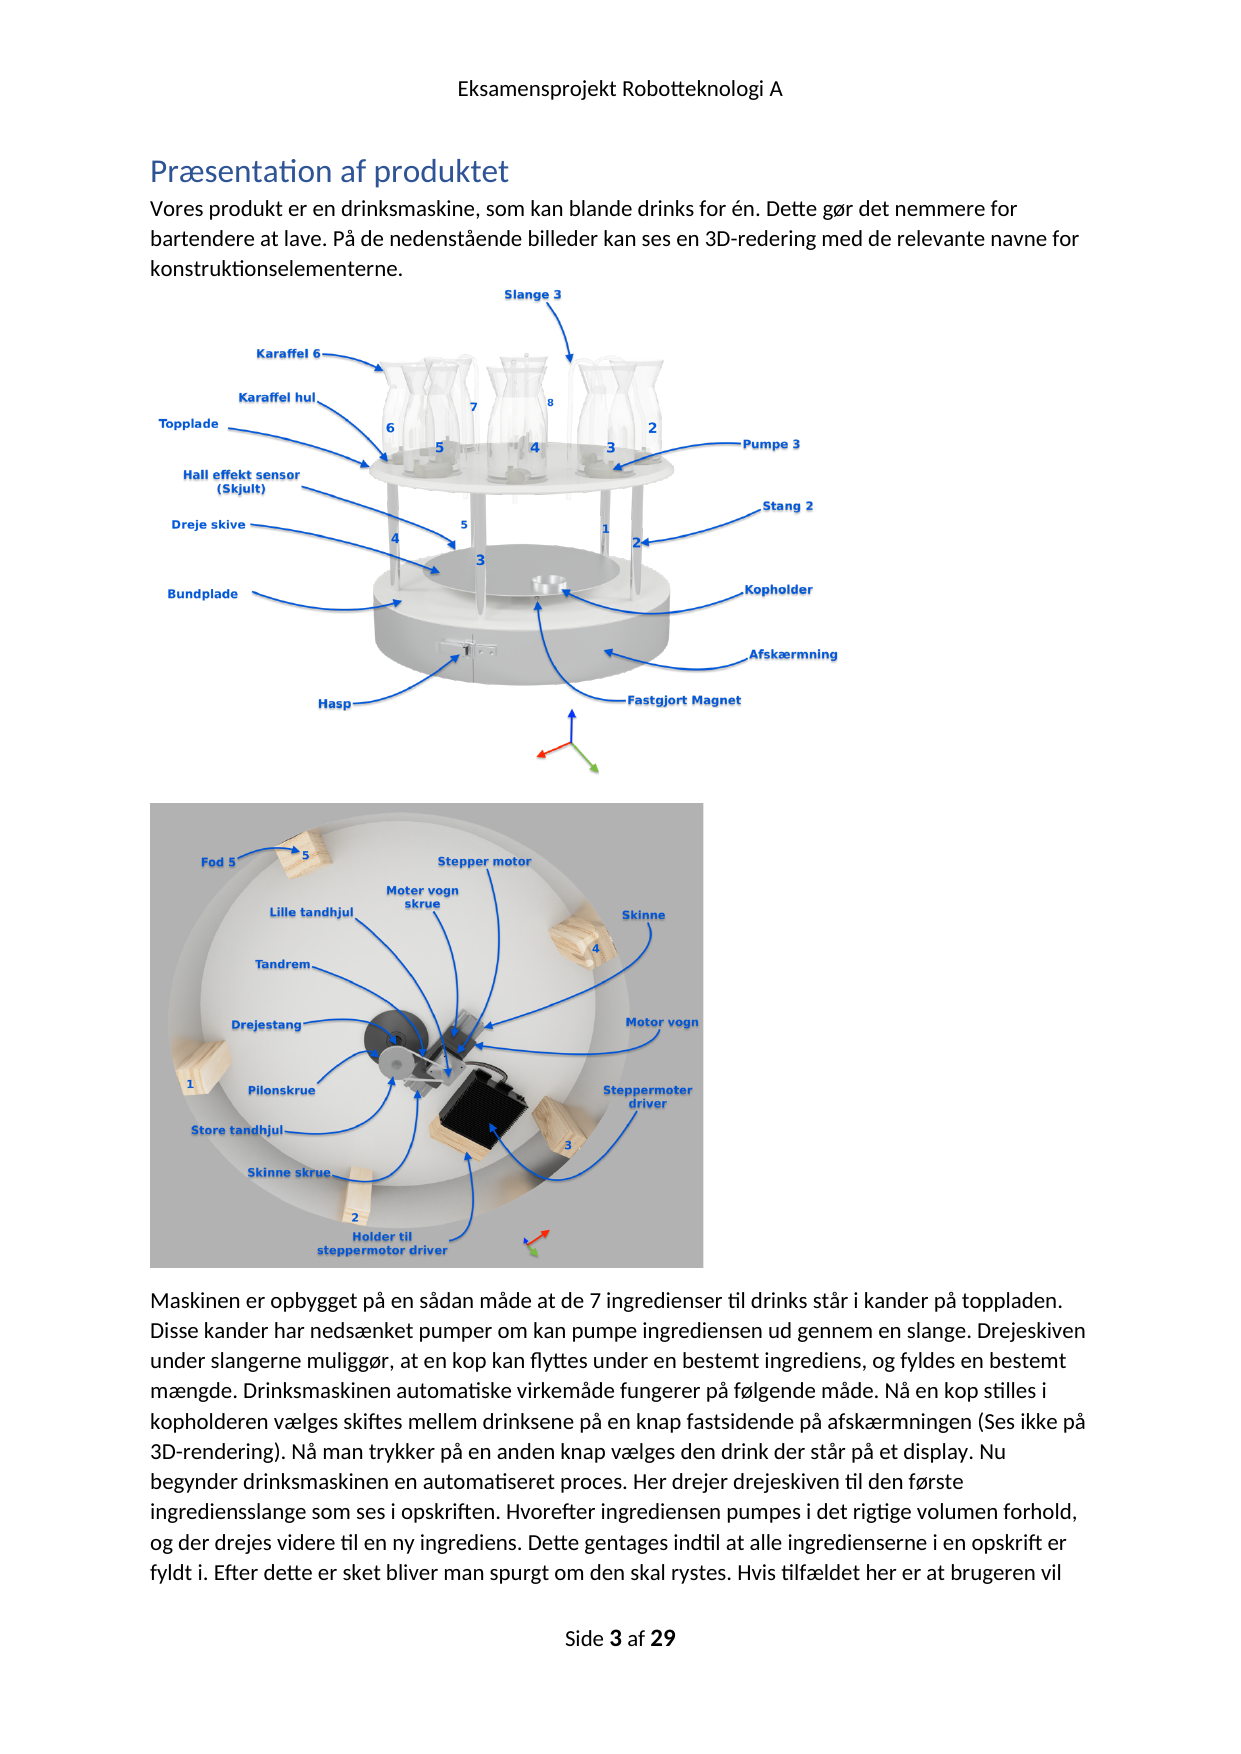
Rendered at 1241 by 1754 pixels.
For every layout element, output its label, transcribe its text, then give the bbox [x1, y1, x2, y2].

subtitle Præsentation af produktet [150, 150, 1090, 191]
picture [150, 284, 846, 786]
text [150, 1286, 1090, 1586]
picture [150, 803, 704, 1268]
